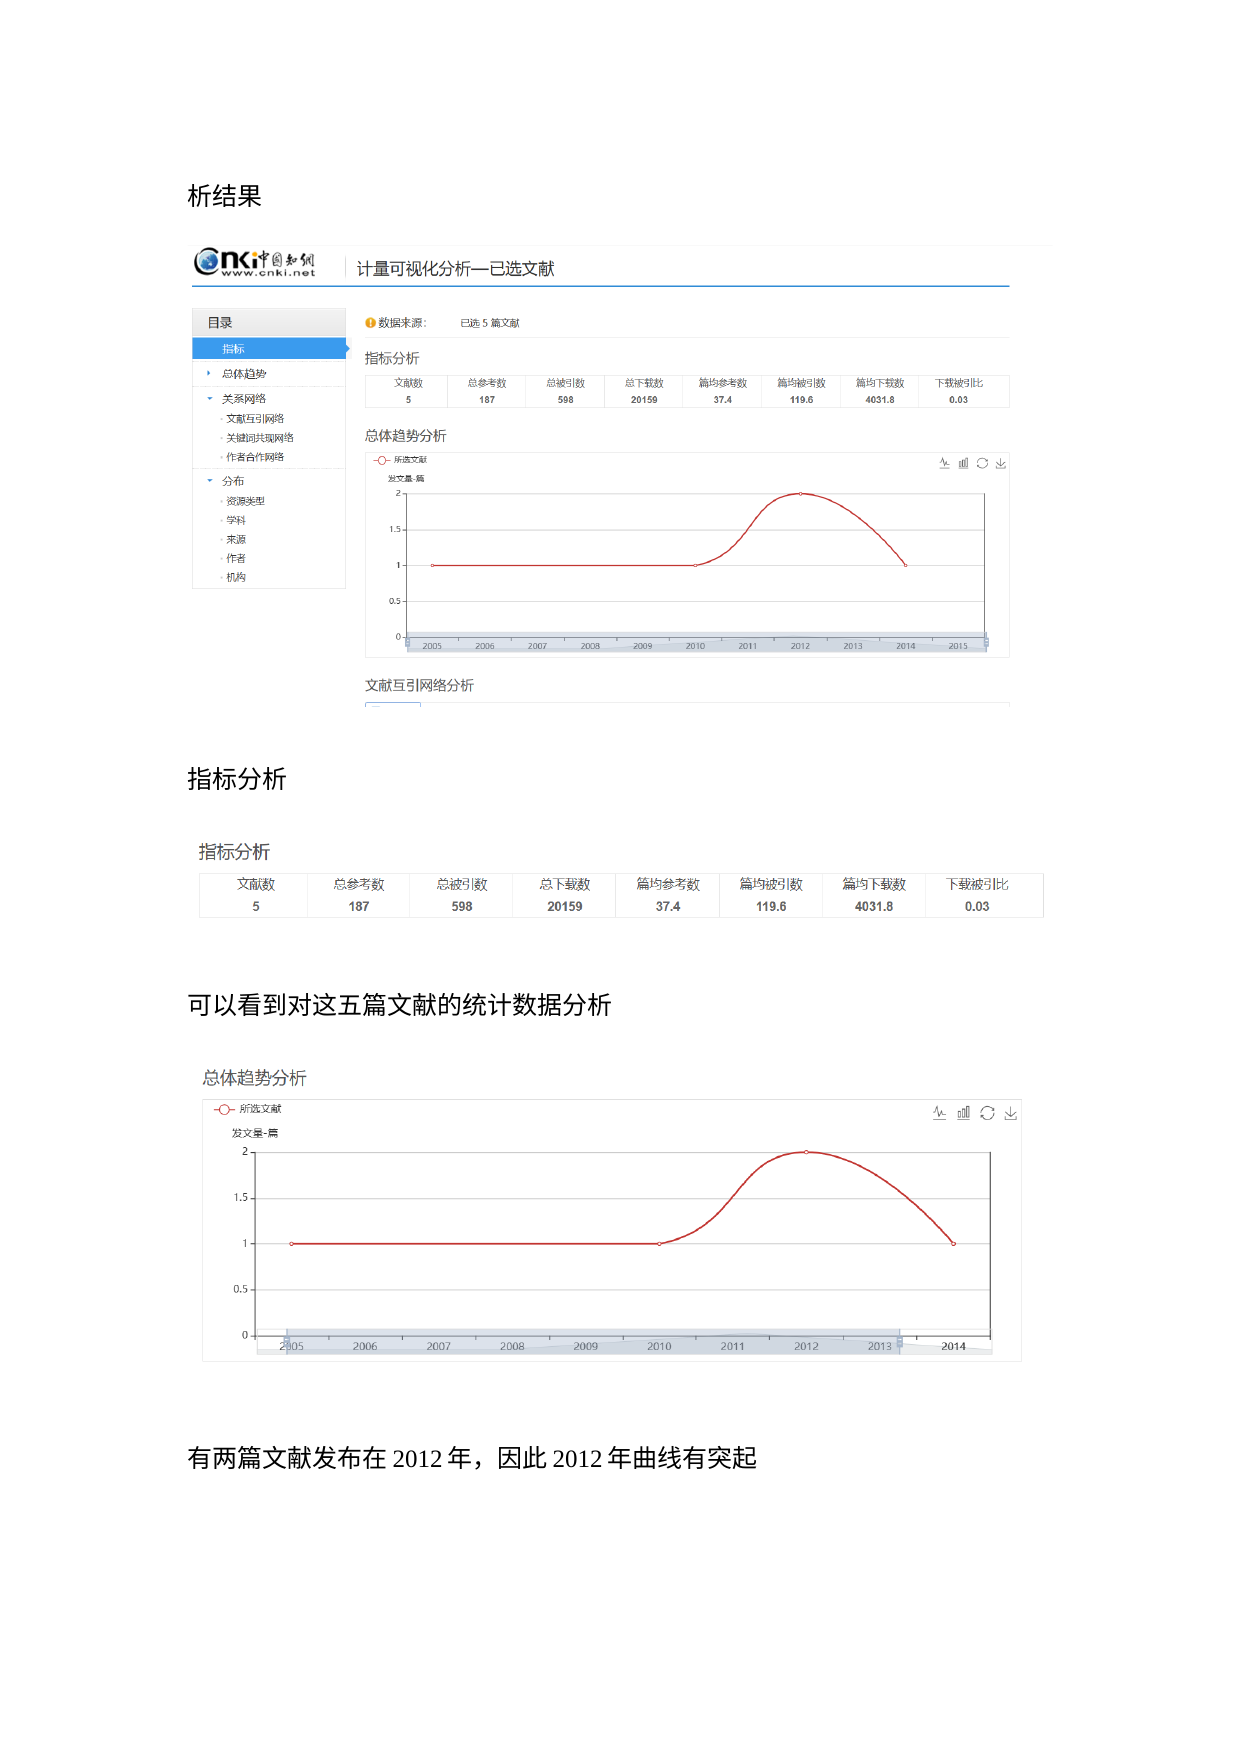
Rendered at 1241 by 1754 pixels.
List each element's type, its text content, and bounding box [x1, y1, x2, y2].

text 有两篇文献发布在2012年，因此2012年曲线有突起 [187, 1424, 1053, 1489]
text 可以看到对这五篇文献的统计数据分析 [187, 971, 1053, 1036]
picture [187, 828, 1053, 935]
picture [187, 245, 1053, 707]
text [187, 162, 1053, 227]
picture [187, 1054, 1053, 1384]
text 指标分析 [187, 745, 1053, 810]
